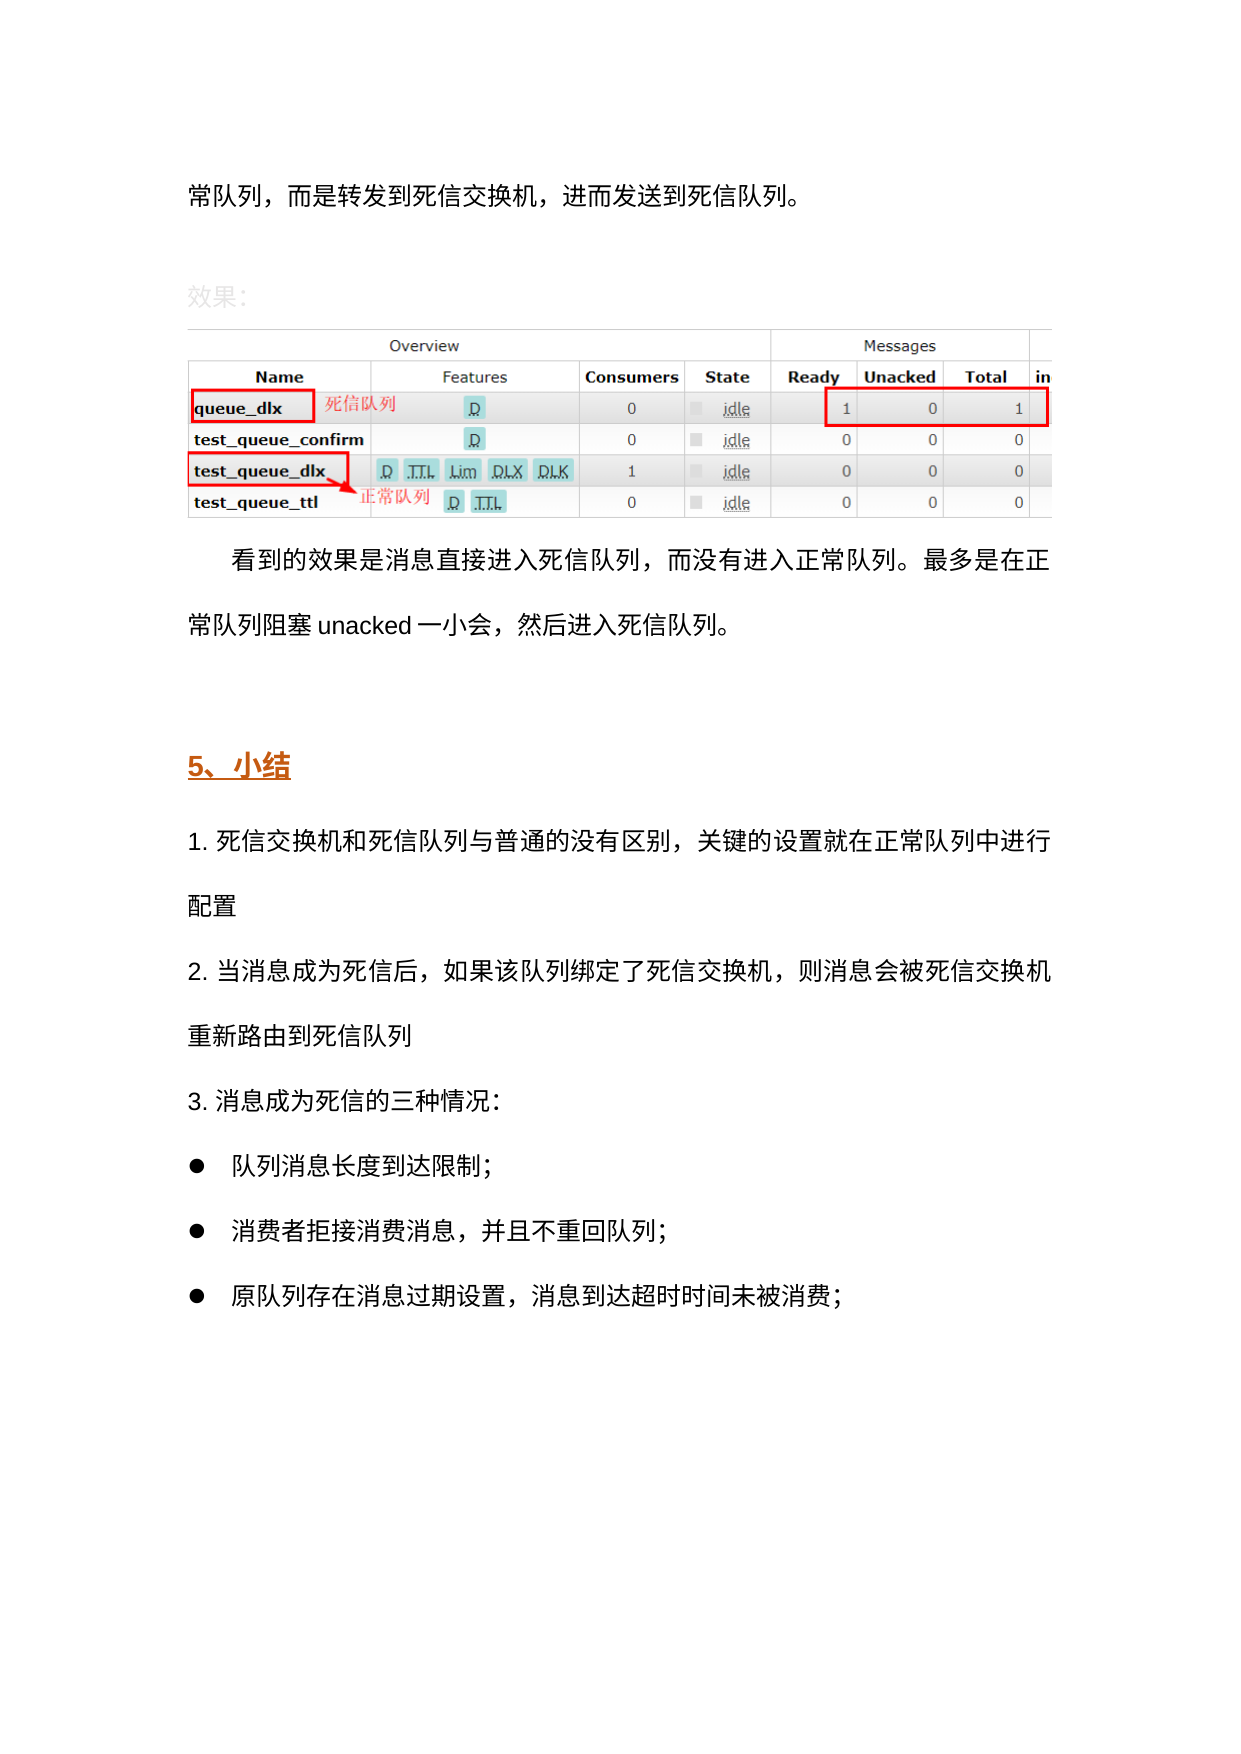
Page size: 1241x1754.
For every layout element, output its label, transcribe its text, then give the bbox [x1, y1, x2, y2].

list 队列消息长度到达限制； [187, 1132, 1053, 1197]
list 原队列存在消息过期设置，消息到达超时时间未被消费； [187, 1262, 1053, 1327]
text 2. 当消息成为死信后，如果该队列绑定了死信交换机，则消息会被死信交换机重新路由到死信队列 [187, 937, 1053, 1067]
text 看到的效果是消息直接进入死信队列，而没有进入正常队列。最多是在正常队列阻塞unacked一小会，然后进入死信队列。 [187, 526, 1053, 656]
subtitle 5、小结 [187, 731, 1053, 796]
picture [187, 327, 1052, 523]
text 1. 死信交换机和死信队列与普通的没有区别，关键的设置就在正常队列中进行配置 [187, 807, 1053, 937]
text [187, 162, 1053, 227]
list 消费者拒接消费消息，并且不重回队列； [187, 1197, 1053, 1262]
text 3. 消息成为死信的三种情况： [187, 1067, 1053, 1132]
